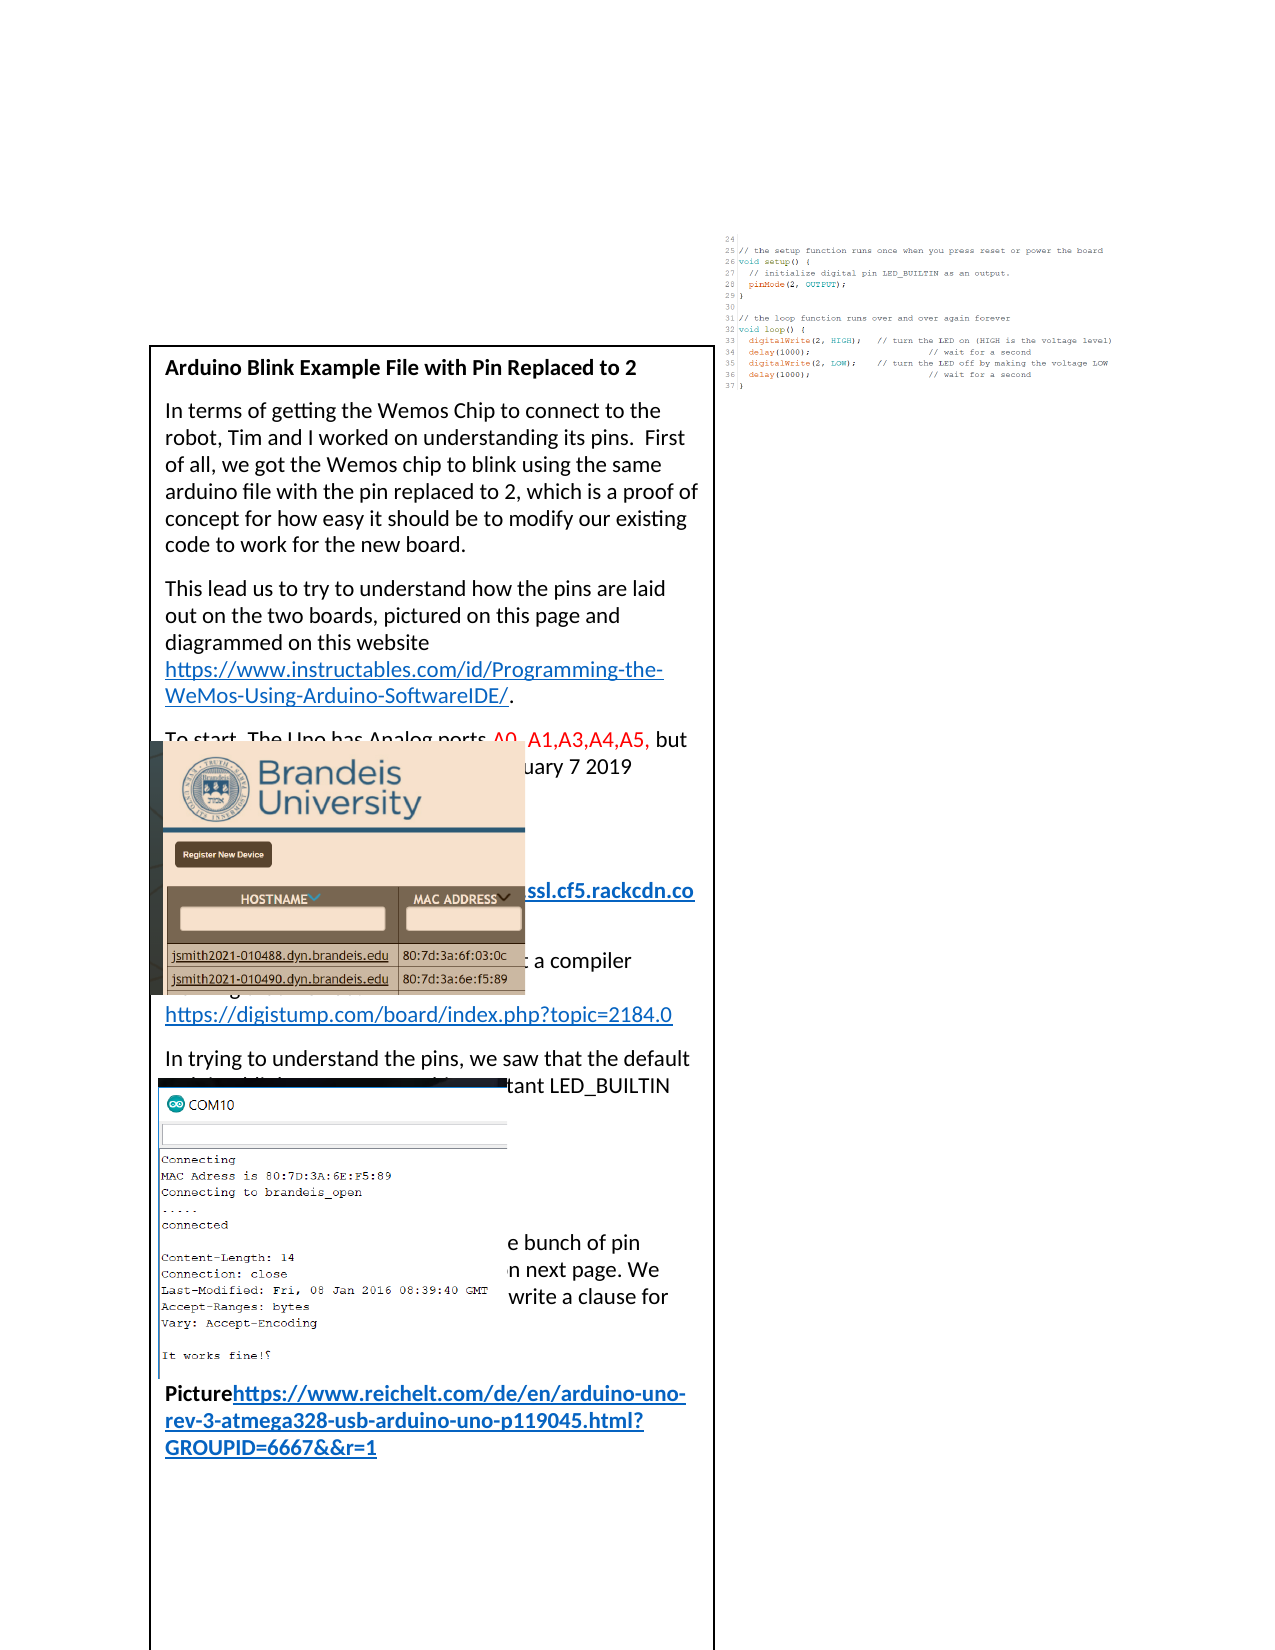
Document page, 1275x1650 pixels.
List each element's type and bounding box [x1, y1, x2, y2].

picture [720, 234, 1119, 390]
picture [150, 741, 525, 995]
picture [158, 1078, 508, 1379]
